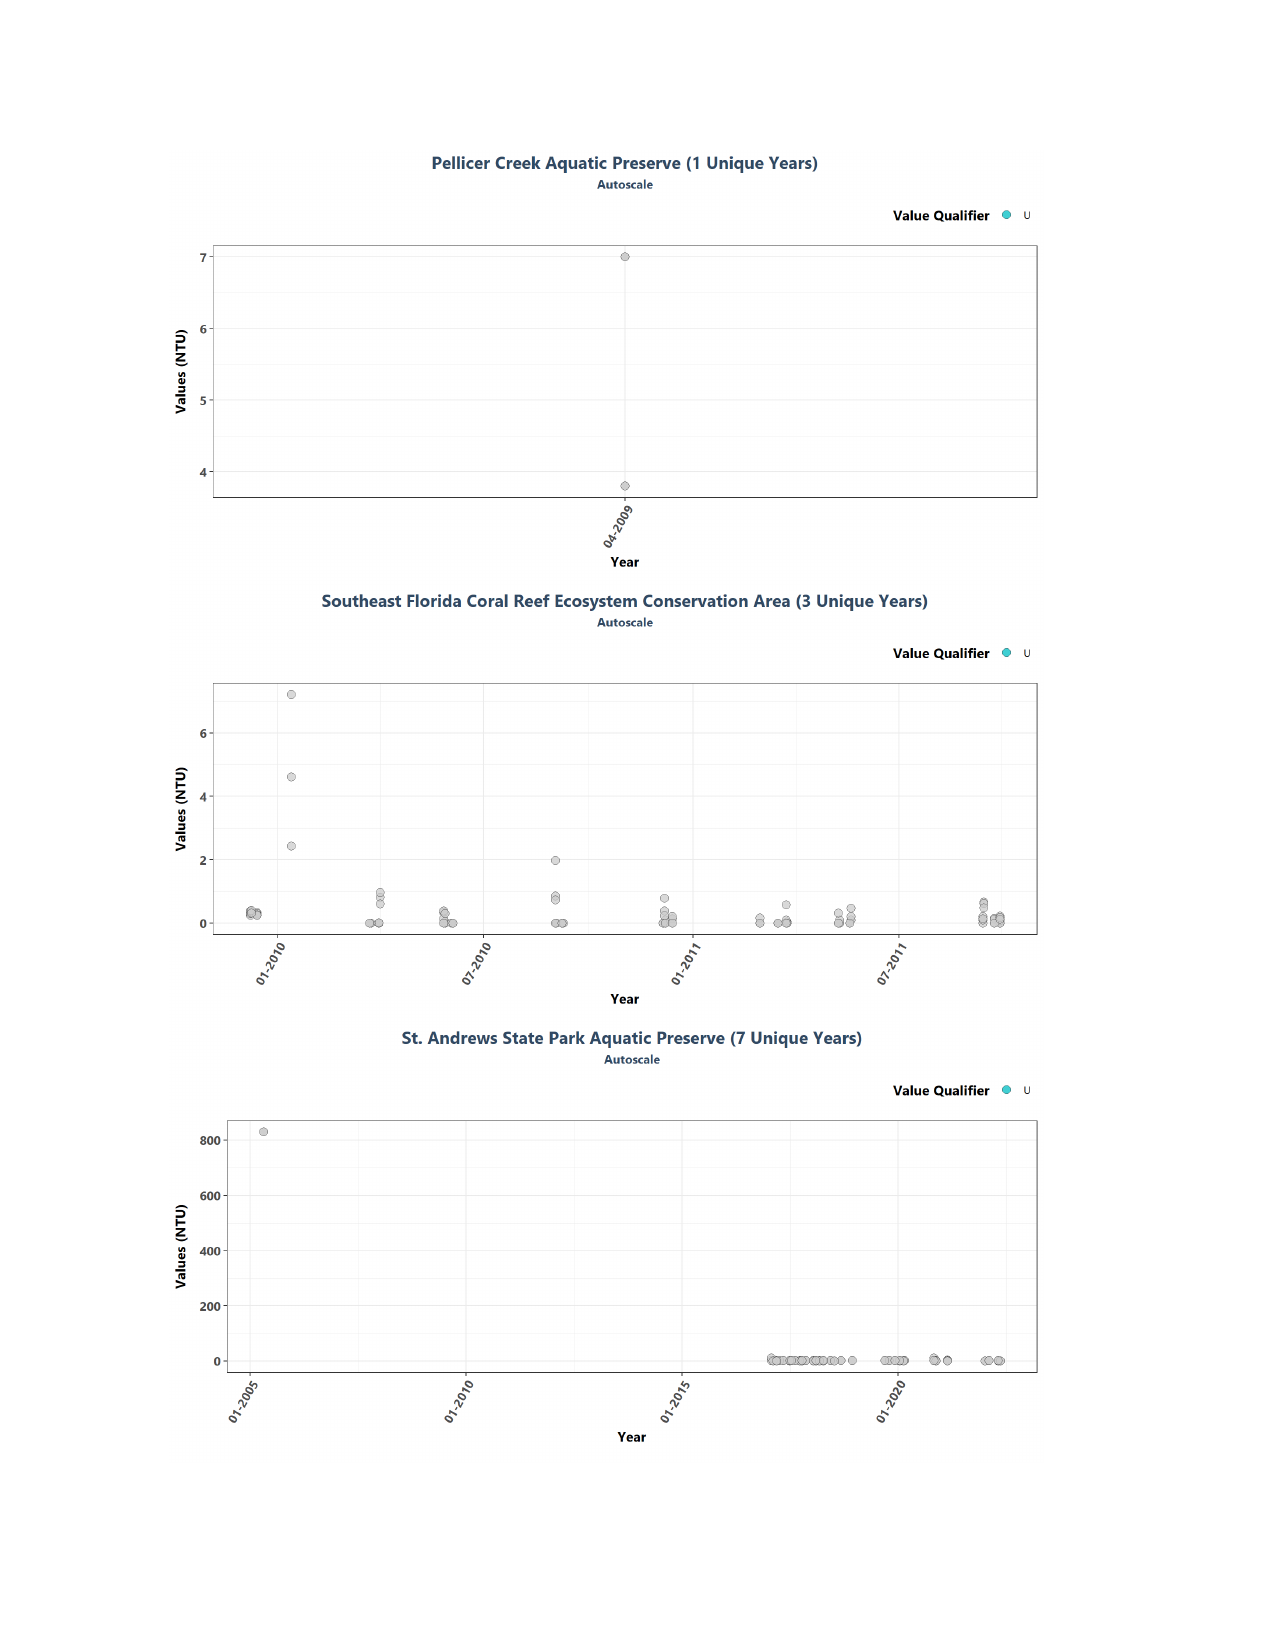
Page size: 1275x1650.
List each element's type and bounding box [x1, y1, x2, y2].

picture [168, 150, 1044, 1463]
